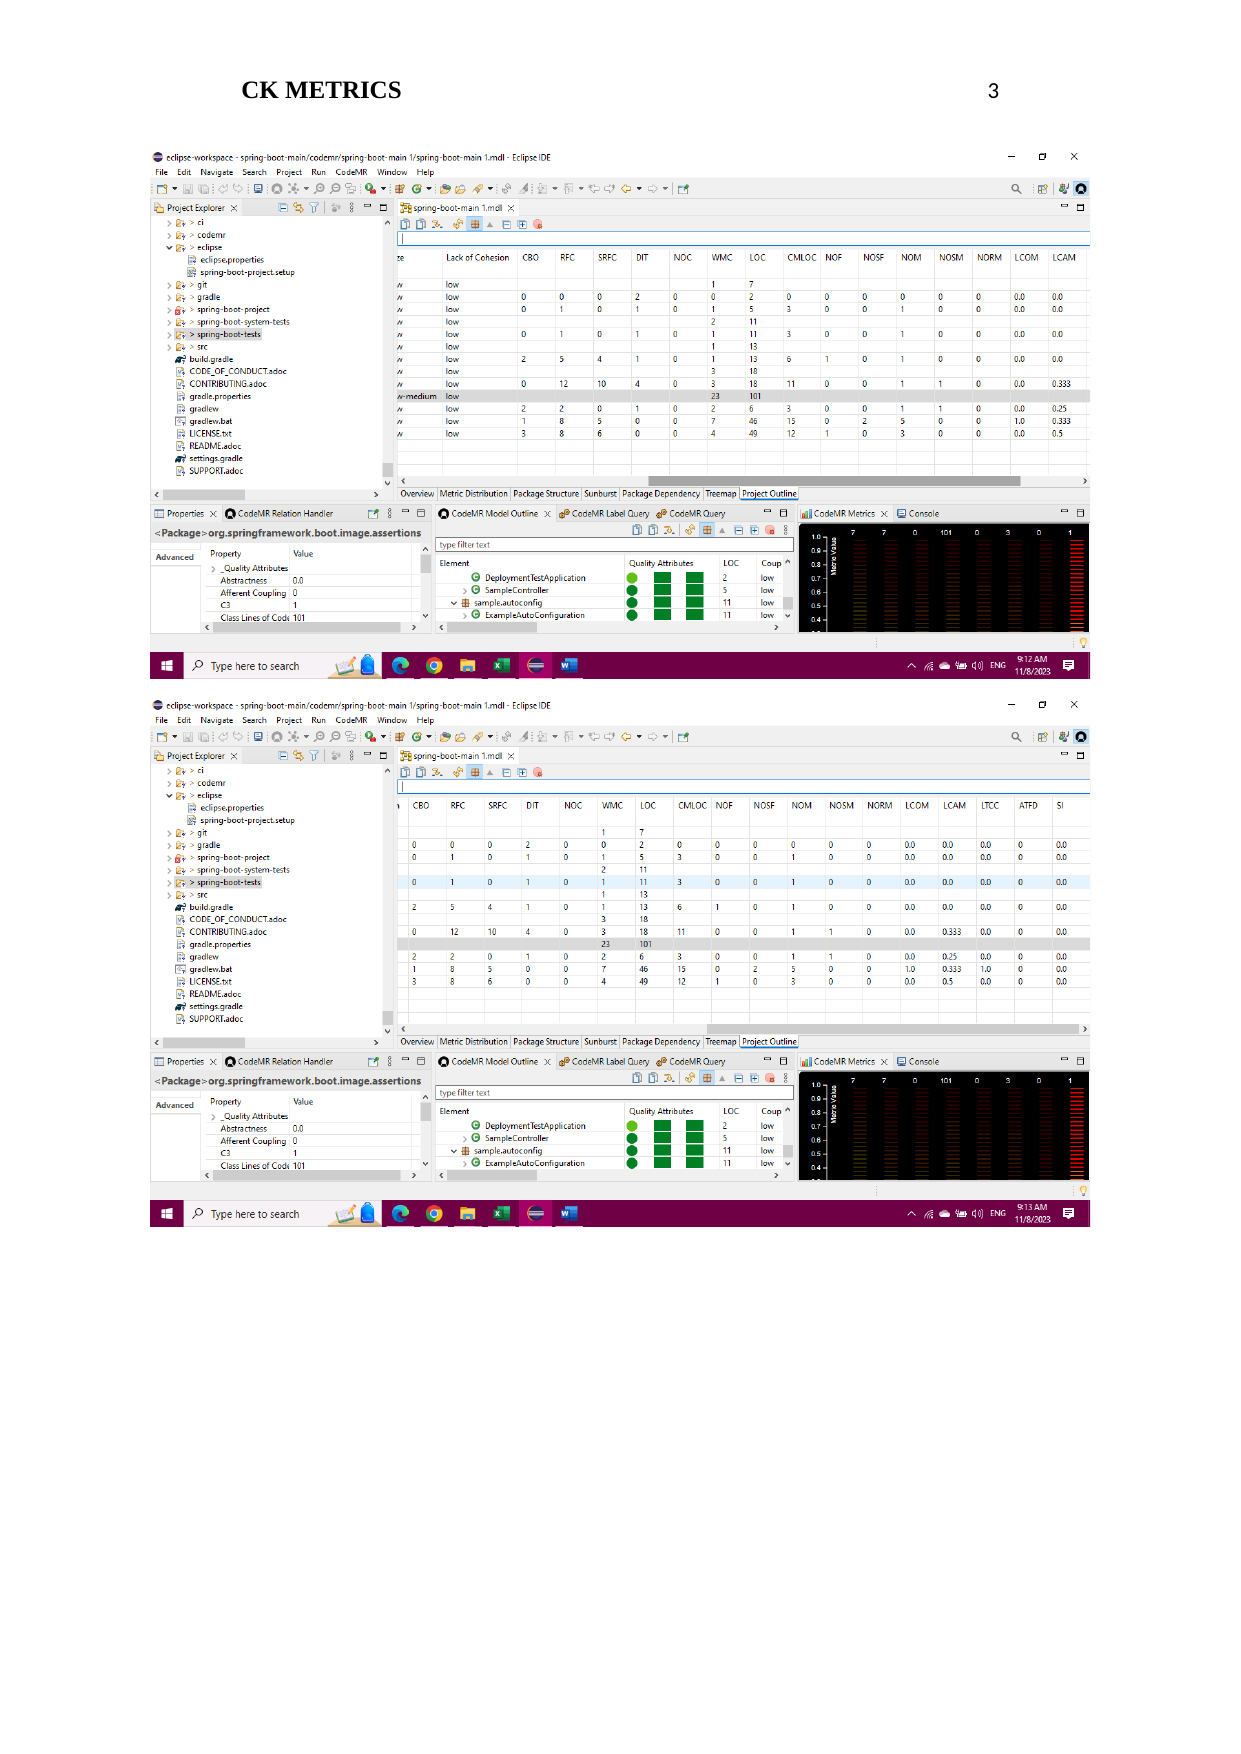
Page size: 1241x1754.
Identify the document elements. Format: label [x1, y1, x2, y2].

picture [150, 697, 1091, 1227]
picture [150, 150, 1091, 679]
